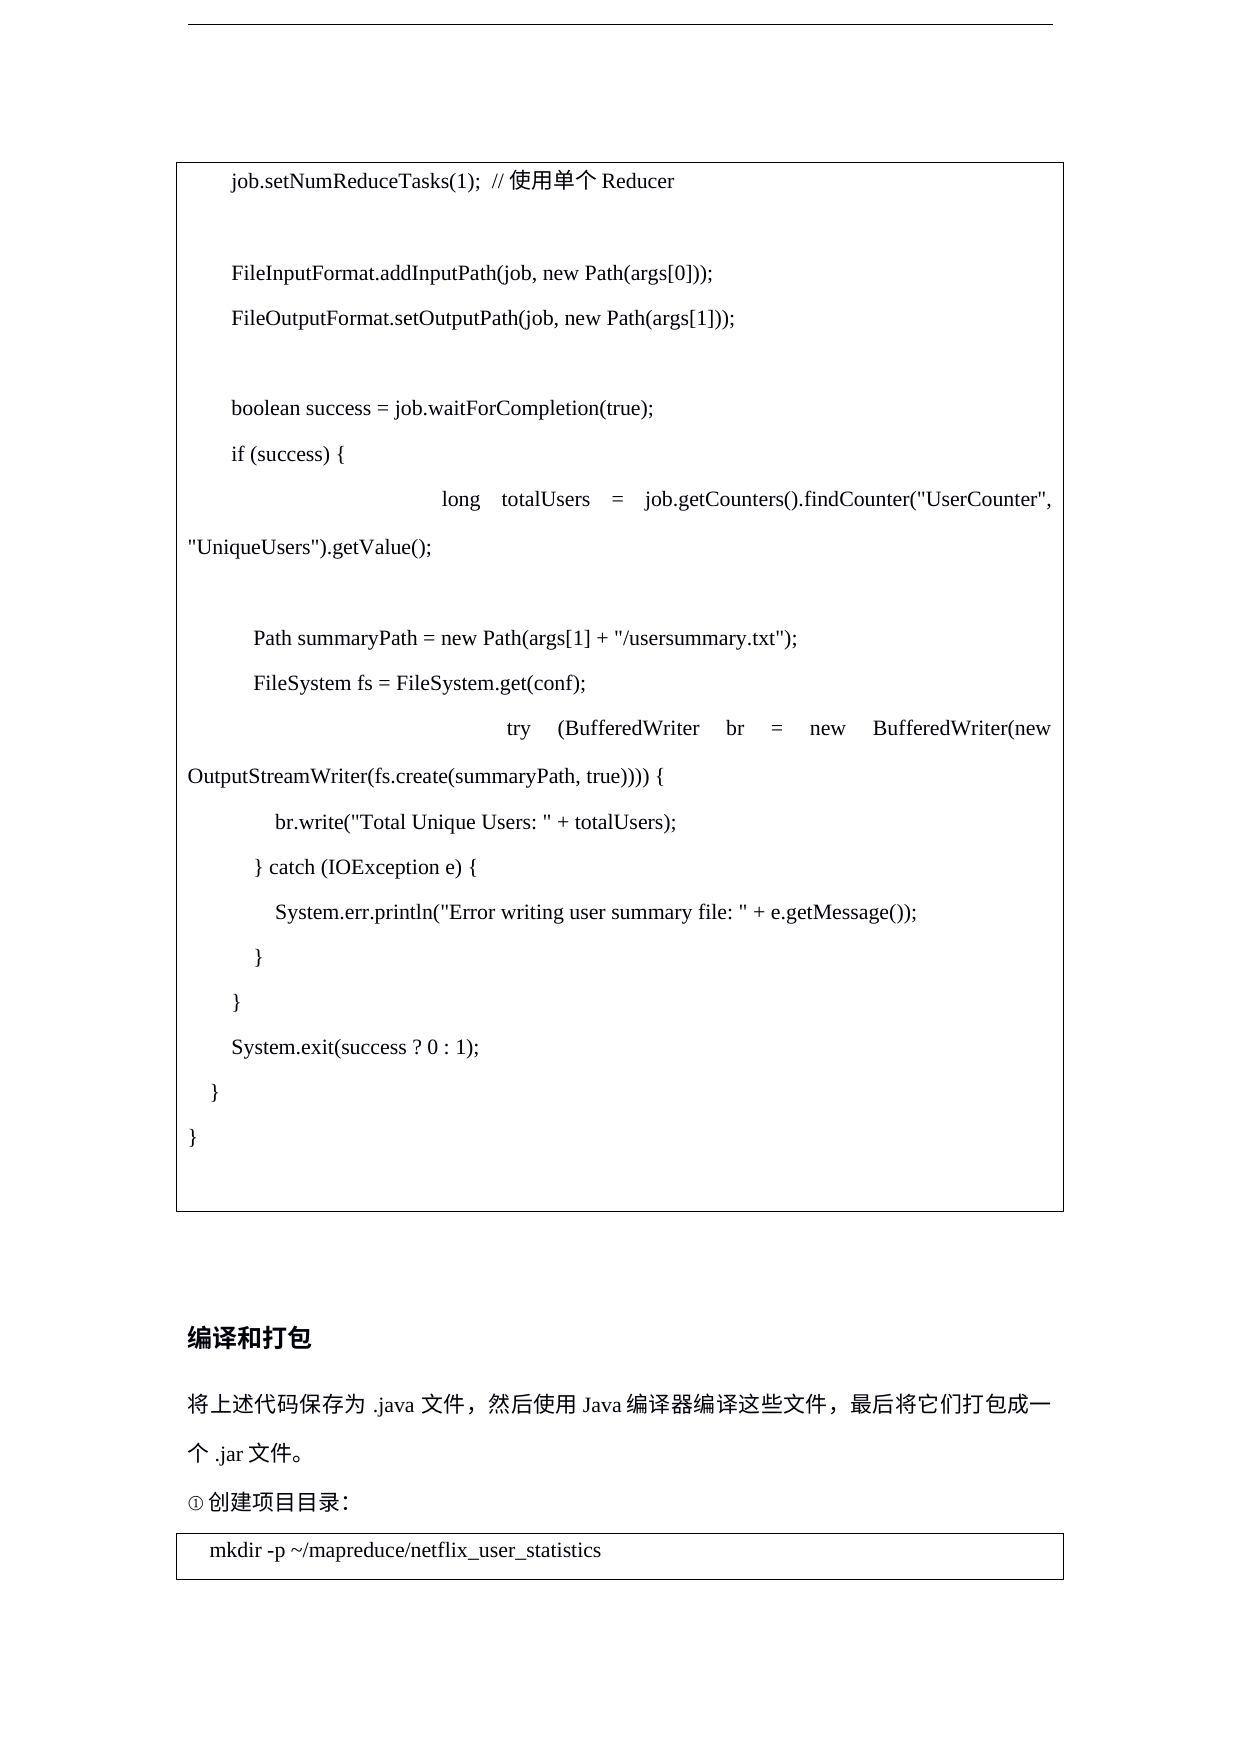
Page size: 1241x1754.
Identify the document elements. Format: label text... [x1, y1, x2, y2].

list ①创建项目目录： [187, 1484, 1053, 1517]
list 将上述代码保存为 .java 文件，然后使用Java编译器编译这些文件，最后将它们打包成一个 .jar 文件。 [187, 1387, 1053, 1468]
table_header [177, 163, 1063, 1211]
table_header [177, 1534, 1063, 1578]
list 编译和打包 [187, 1304, 1053, 1369]
